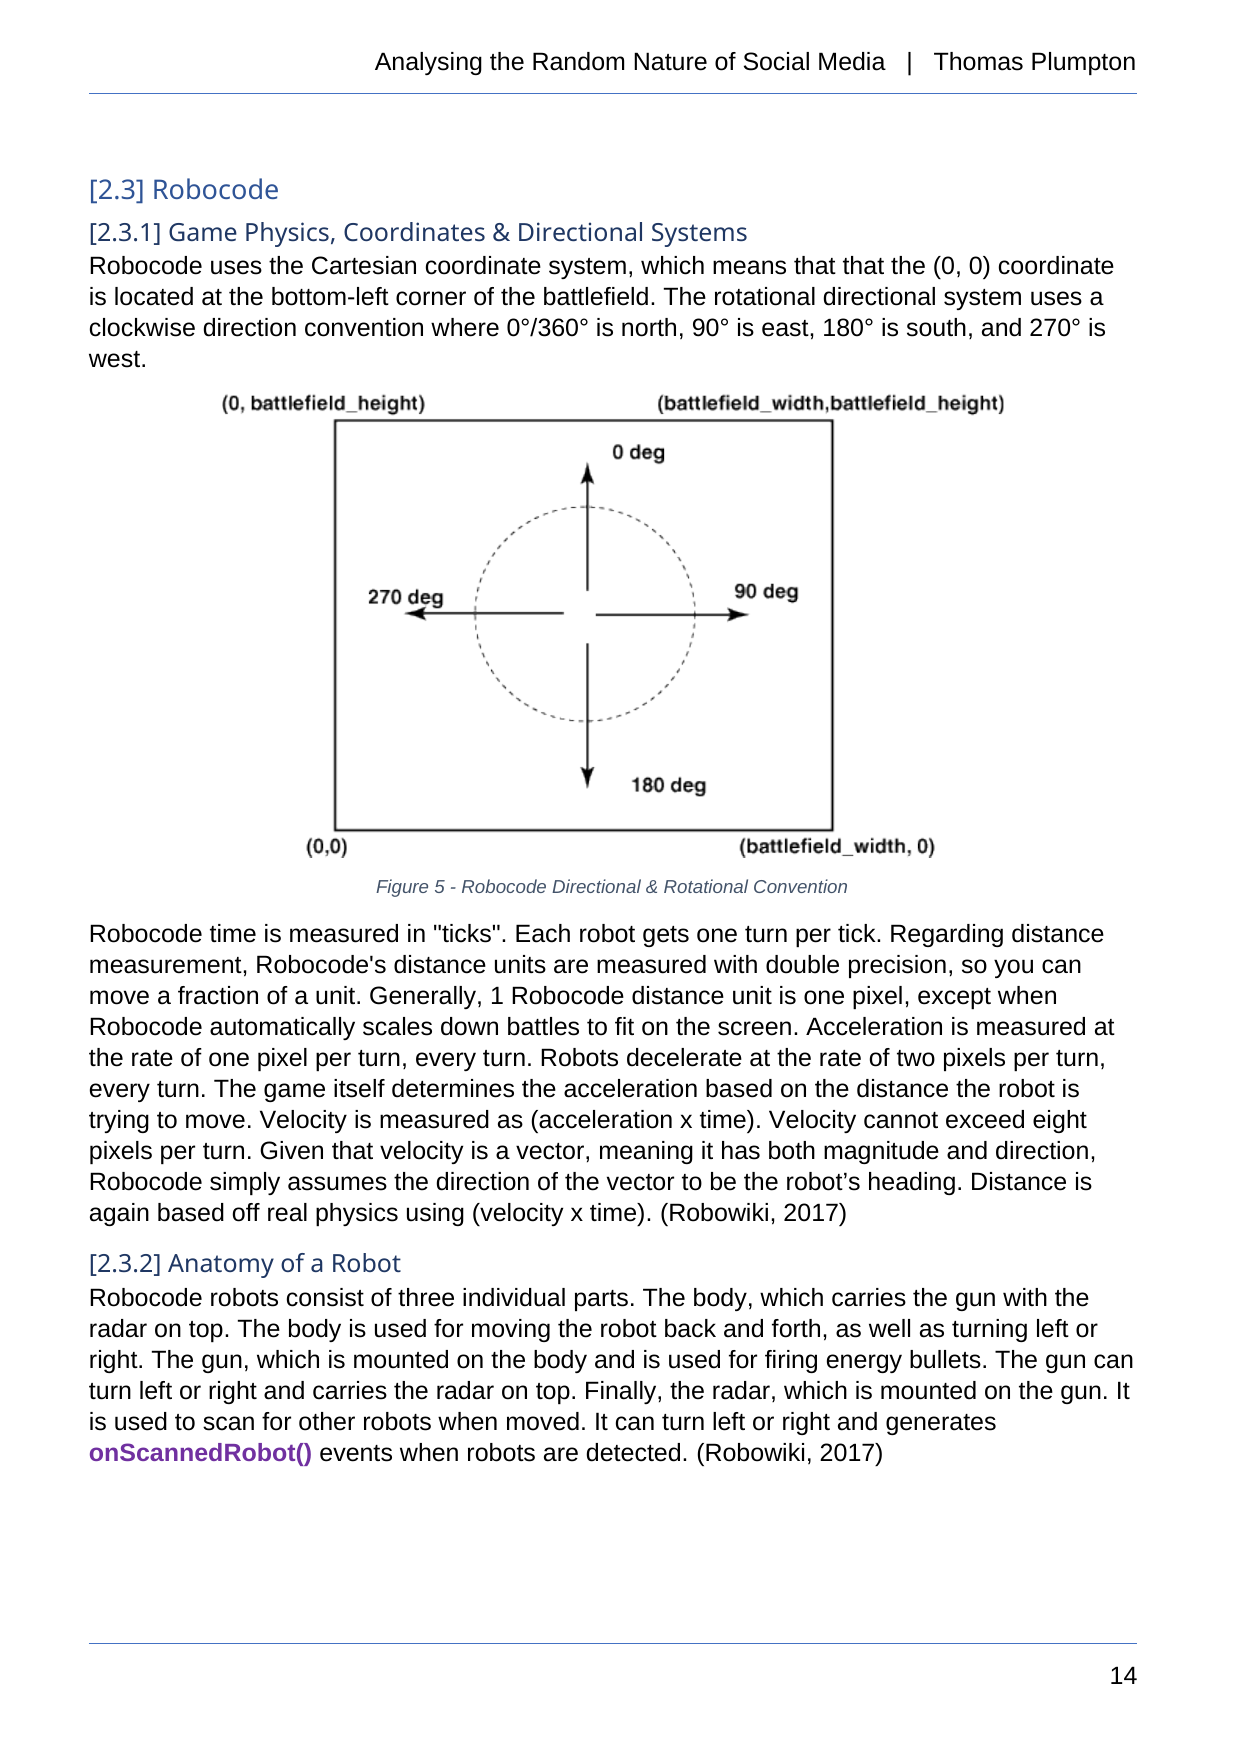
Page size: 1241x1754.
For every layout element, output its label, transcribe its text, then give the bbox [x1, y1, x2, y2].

subtitle [2.3] Robocode [89, 170, 1137, 207]
subtitle [2.3.2] Anatomy of a Robot [89, 1246, 1137, 1280]
picture [222, 391, 1004, 858]
subtitle [2.3.1] Game Physics, Coordinates & Directional Systems [89, 214, 1137, 248]
text Robocode robots consist of three individual parts. The body, which carries the gun with the radar on top. The body is used for moving the robot back and forth, as well as turning left or right. The gun, which is mounted on the body and is used for firing energy bullets. The gun can turn left or right and carries the radar on top. Finally, the radar, which is mounted on the gun. It is used to scan for other robots when moved. It can turn left or right and generates onScannedRobot() events when robots are detected. [89, 1283, 1137, 1467]
text Robocode time is measured in "ticks". Each robot gets one turn per tick. Regarding distance measurement, Robocode's distance units are measured with double precision, so you can move a fraction of a unit. Generally, 1 Robocode distance unit is one pixel, except when Robocode automatically scales down battles to fit on the screen. Acceleration is measured at the rate of one pixel per turn, every turn. Robots decelerate at the rate of two pixels per turn, every turn. The game itself determines the acceleration based on the distance the robot is trying to move. Velocity is measured as (acceleration x time). Velocity cannot exceed eight pixels per turn. Given that velocity is a vector, meaning it has both magnitude and direction, Robocode simply assumes the direction of the vector to be the robot’s heading. Distance is again based off real physics using (velocity x time). [89, 919, 1137, 1227]
text Robocode uses the Cartesian coordinate system, which means that that the (0, 0) coordinate is located at the bottom-left corner of the battlefield. The rotational directional system uses a clockwise direction convention where 0°/360° is north, 90° is east, 180° is south, and 270° is west. [89, 251, 1137, 373]
